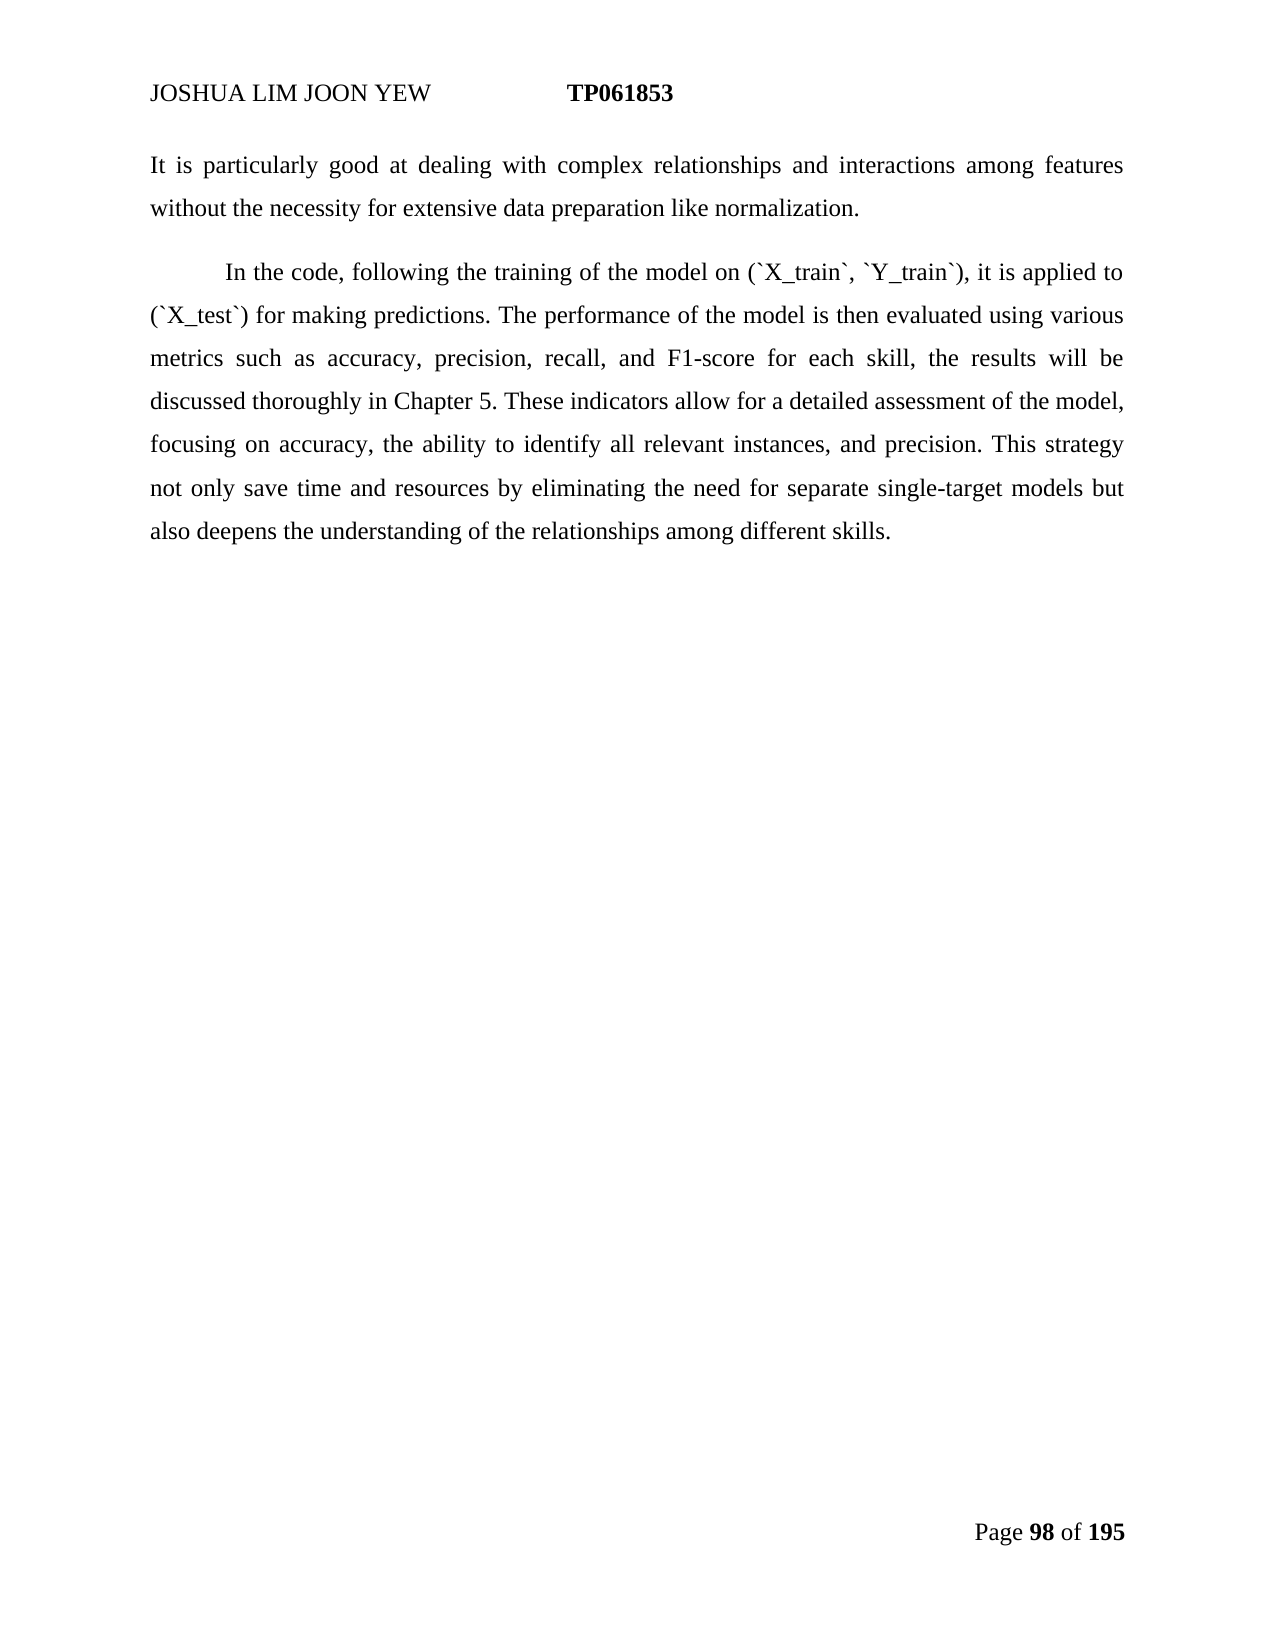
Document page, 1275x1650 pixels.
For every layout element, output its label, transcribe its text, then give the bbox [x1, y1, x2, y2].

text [150, 150, 1125, 222]
text In the code, following the training of the model on (`X_train`, `Y_train`), it is applied to (`X_test`) for making predictions. The performance of the model is then evaluated using various metrics such as accuracy, precision, recall, and F1-score for each skill, the results will be discussed thoroughly in Chapter 5. These indicators allow for a detailed assessment of the model, focusing on accuracy, the ability to identify all relevant instances, and precision. This strategy not only save time and resources by eliminating the need for separate single-target models but also deepens the understanding of the relationships among different skills. [150, 257, 1125, 544]
